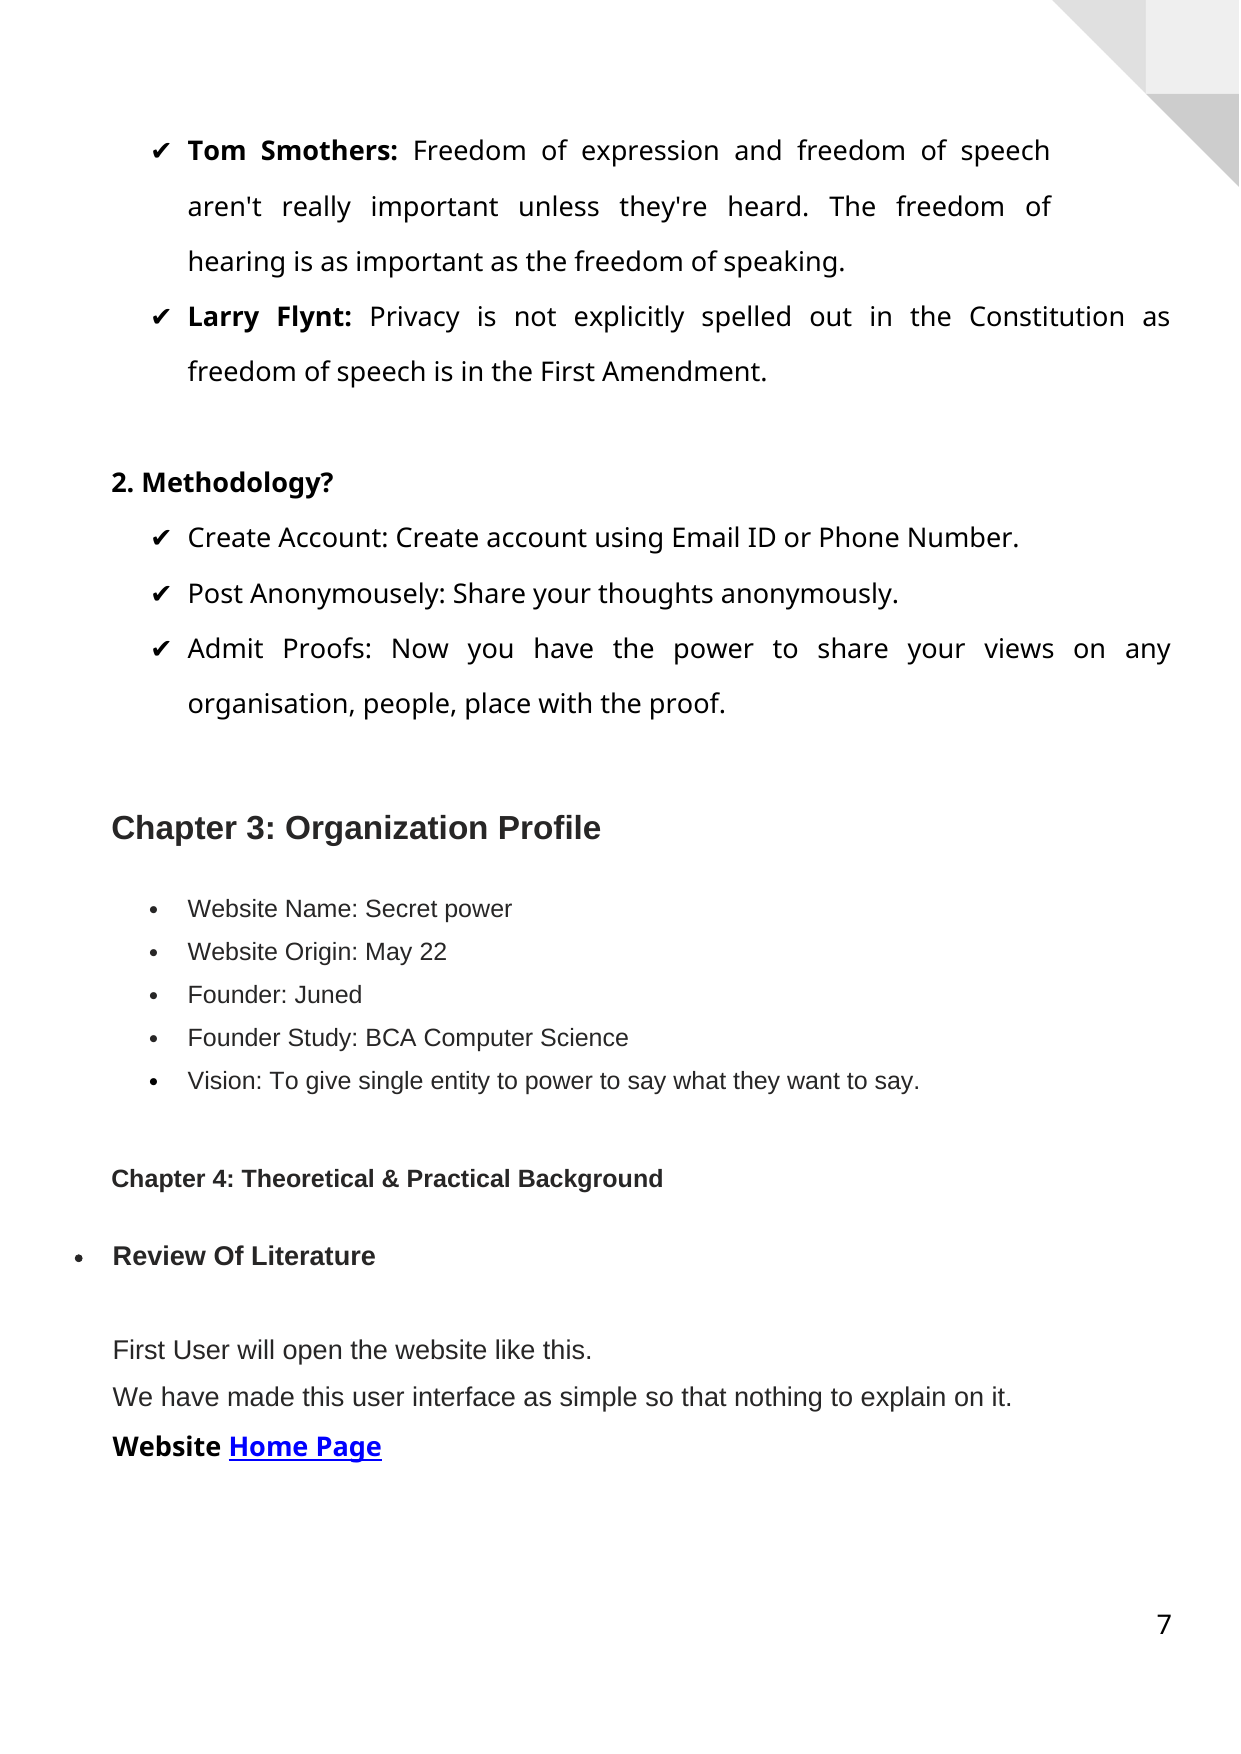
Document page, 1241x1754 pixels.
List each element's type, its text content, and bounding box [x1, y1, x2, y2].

list Create Account: Create account using Email ID or Phone Number. [150, 519, 1172, 556]
list Review Of Literature [75, 1240, 1172, 1271]
list Vision: To give single entity to power to say what they want to say. [150, 1066, 1172, 1095]
text Website Home Page [112, 1428, 1172, 1464]
text We have made this user interface as simple so that nothing to explain on it. [112, 1381, 1172, 1412]
text First User will open the website like this. [112, 1334, 1172, 1365]
list Founder: Juned [150, 980, 1172, 1008]
list Website Name: Secret power [150, 893, 1172, 922]
list Tom Smothers: Freedom of expression and freedom of speech aren't really important unless they're heard. The freedom of hearing is as important as the freedom of speaking. [150, 132, 1172, 279]
subtitle Chapter 4: Theoretical & Practical Background [111, 1164, 1172, 1193]
list Post Anonymousely: Share your thoughts anonymously. [150, 574, 1172, 611]
list Admit Proofs: Now you have the power to share your views on any organisation, people, place with the proof. [150, 629, 1172, 722]
list Founder Study: BCA Computer Science [150, 1023, 1172, 1052]
text 2. Methodology? [111, 463, 1172, 500]
subtitle Chapter 3: Organization Profile [111, 808, 1172, 847]
list Website Origin: May 22 [150, 937, 1172, 965]
picture [1051, 0, 1239, 188]
list Larry Flynt: Privacy is not explicitly spelled out in the Constitution as freedom of speech is in the First Amendment. [150, 298, 1172, 390]
